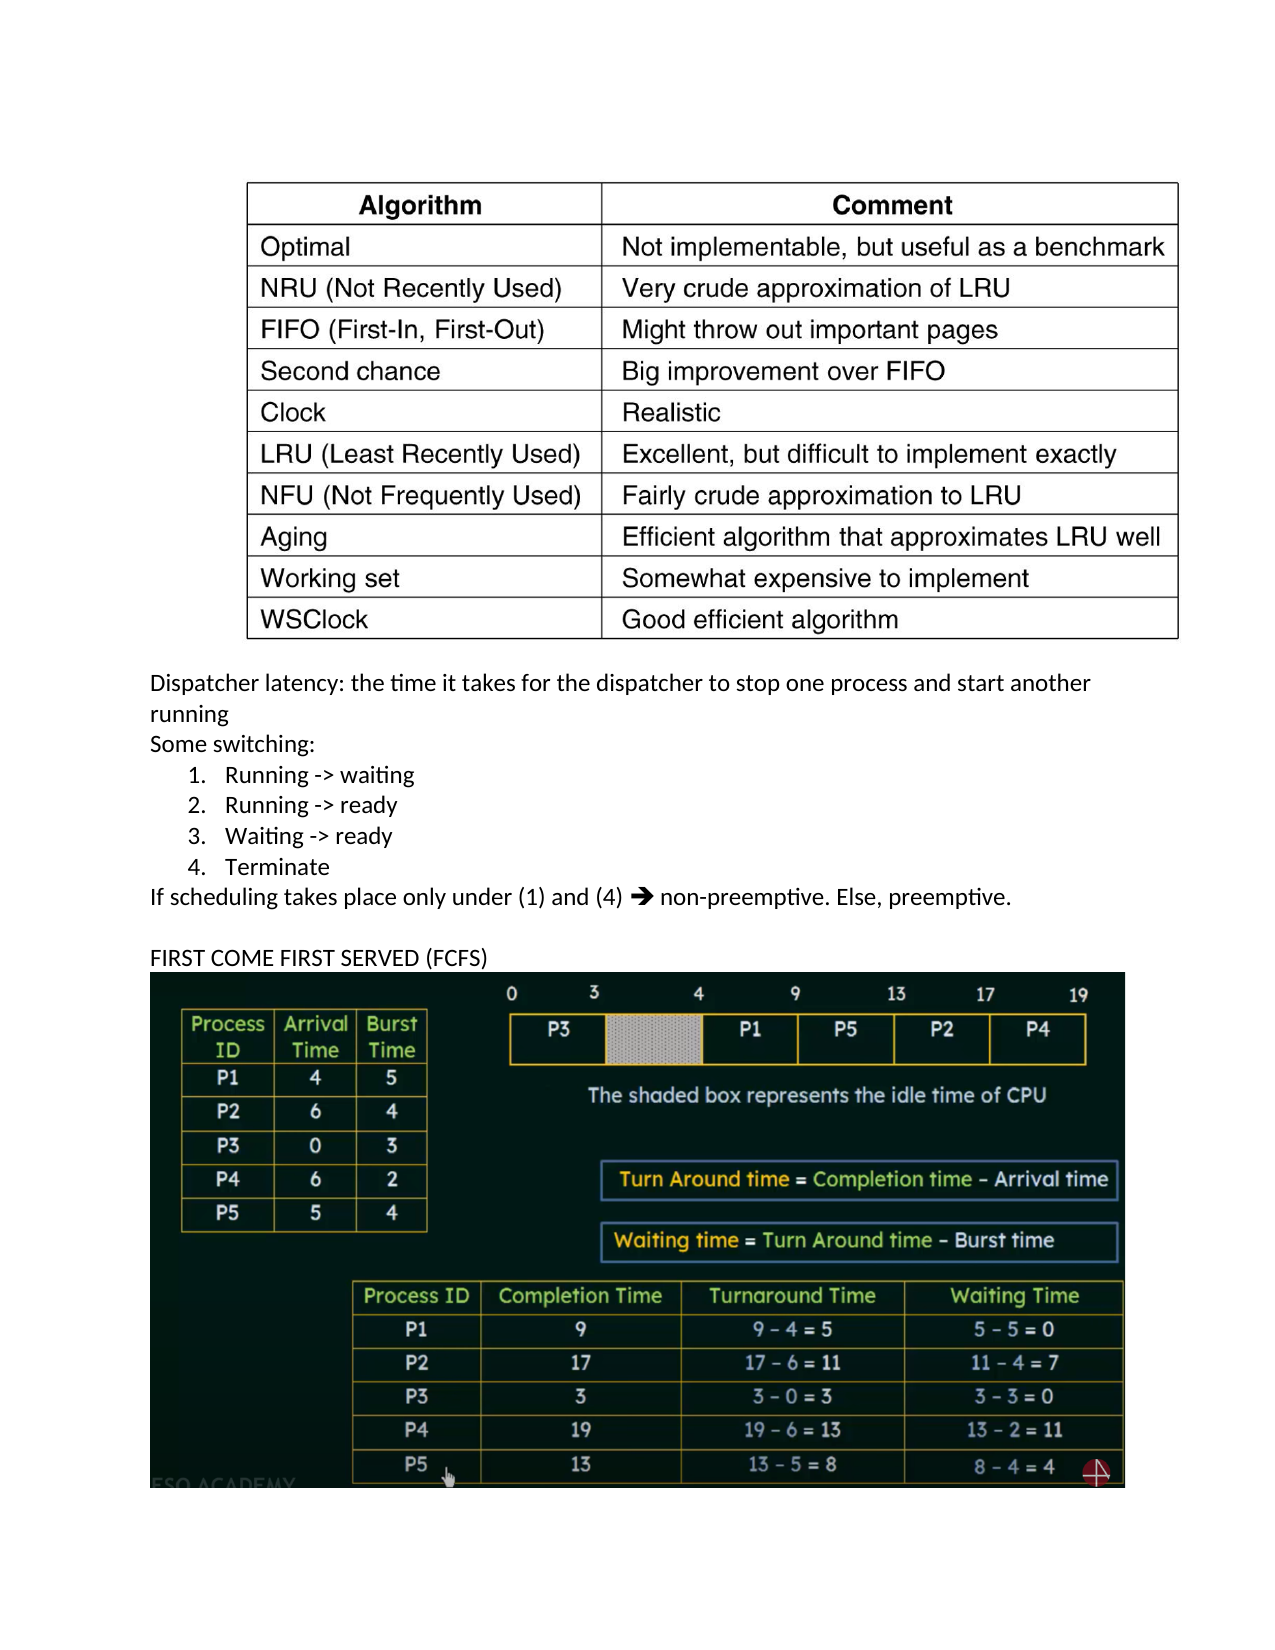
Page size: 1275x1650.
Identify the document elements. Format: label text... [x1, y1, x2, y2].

list Waiting -> ready [187, 820, 1125, 851]
text Dispatcher latency: the time it takes for the dispatcher to stop one process and start another running [150, 667, 1125, 728]
list Terminate [187, 851, 1125, 881]
list Running -> ready [187, 789, 1125, 820]
picture [225, 150, 1200, 668]
picture [150, 972, 1125, 1488]
text FIRST COME FIRST SERVED (FCFS) [150, 942, 1125, 972]
text Some switching: [150, 728, 1125, 759]
text If scheduling takes place only under (1) and (4) non-preemptive. Else, preemptive. [150, 881, 1125, 912]
list Running -> waiting [187, 759, 1125, 789]
